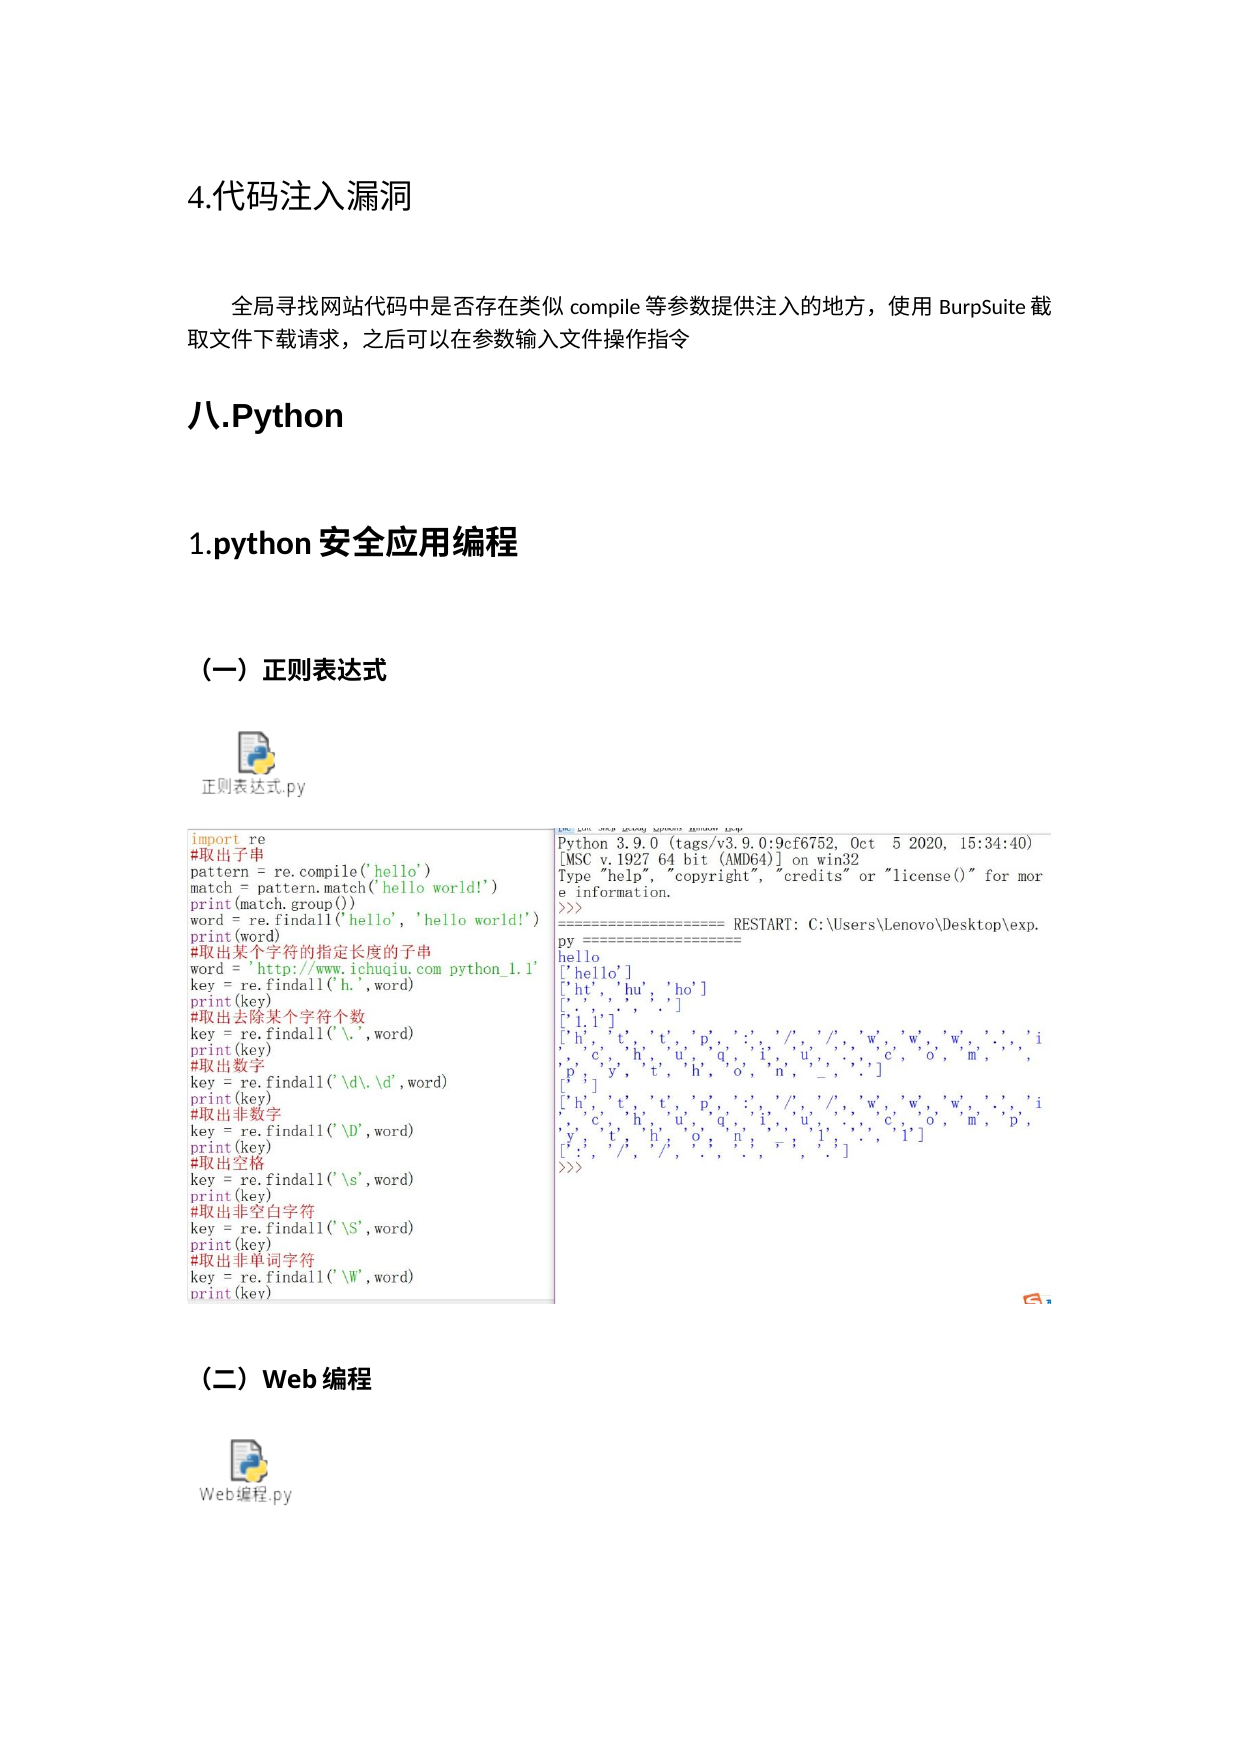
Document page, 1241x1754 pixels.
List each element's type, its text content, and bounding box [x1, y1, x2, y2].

subtitle 1.python安全应用编程 [187, 508, 1053, 573]
subtitle Python [187, 381, 1053, 446]
subtitle （一）正则表达式 [187, 636, 1053, 701]
subtitle 4.代码注入漏洞 [187, 162, 1053, 227]
picture [187, 828, 1052, 1304]
subtitle （二）Web编程 [187, 1345, 1053, 1410]
list 全局寻找网站代码中是否存在类似compile等参数提供注入的地方，使用BurpSuite截取文件下载请求，之后可以在参数输入文件操作指令 [187, 289, 1053, 354]
